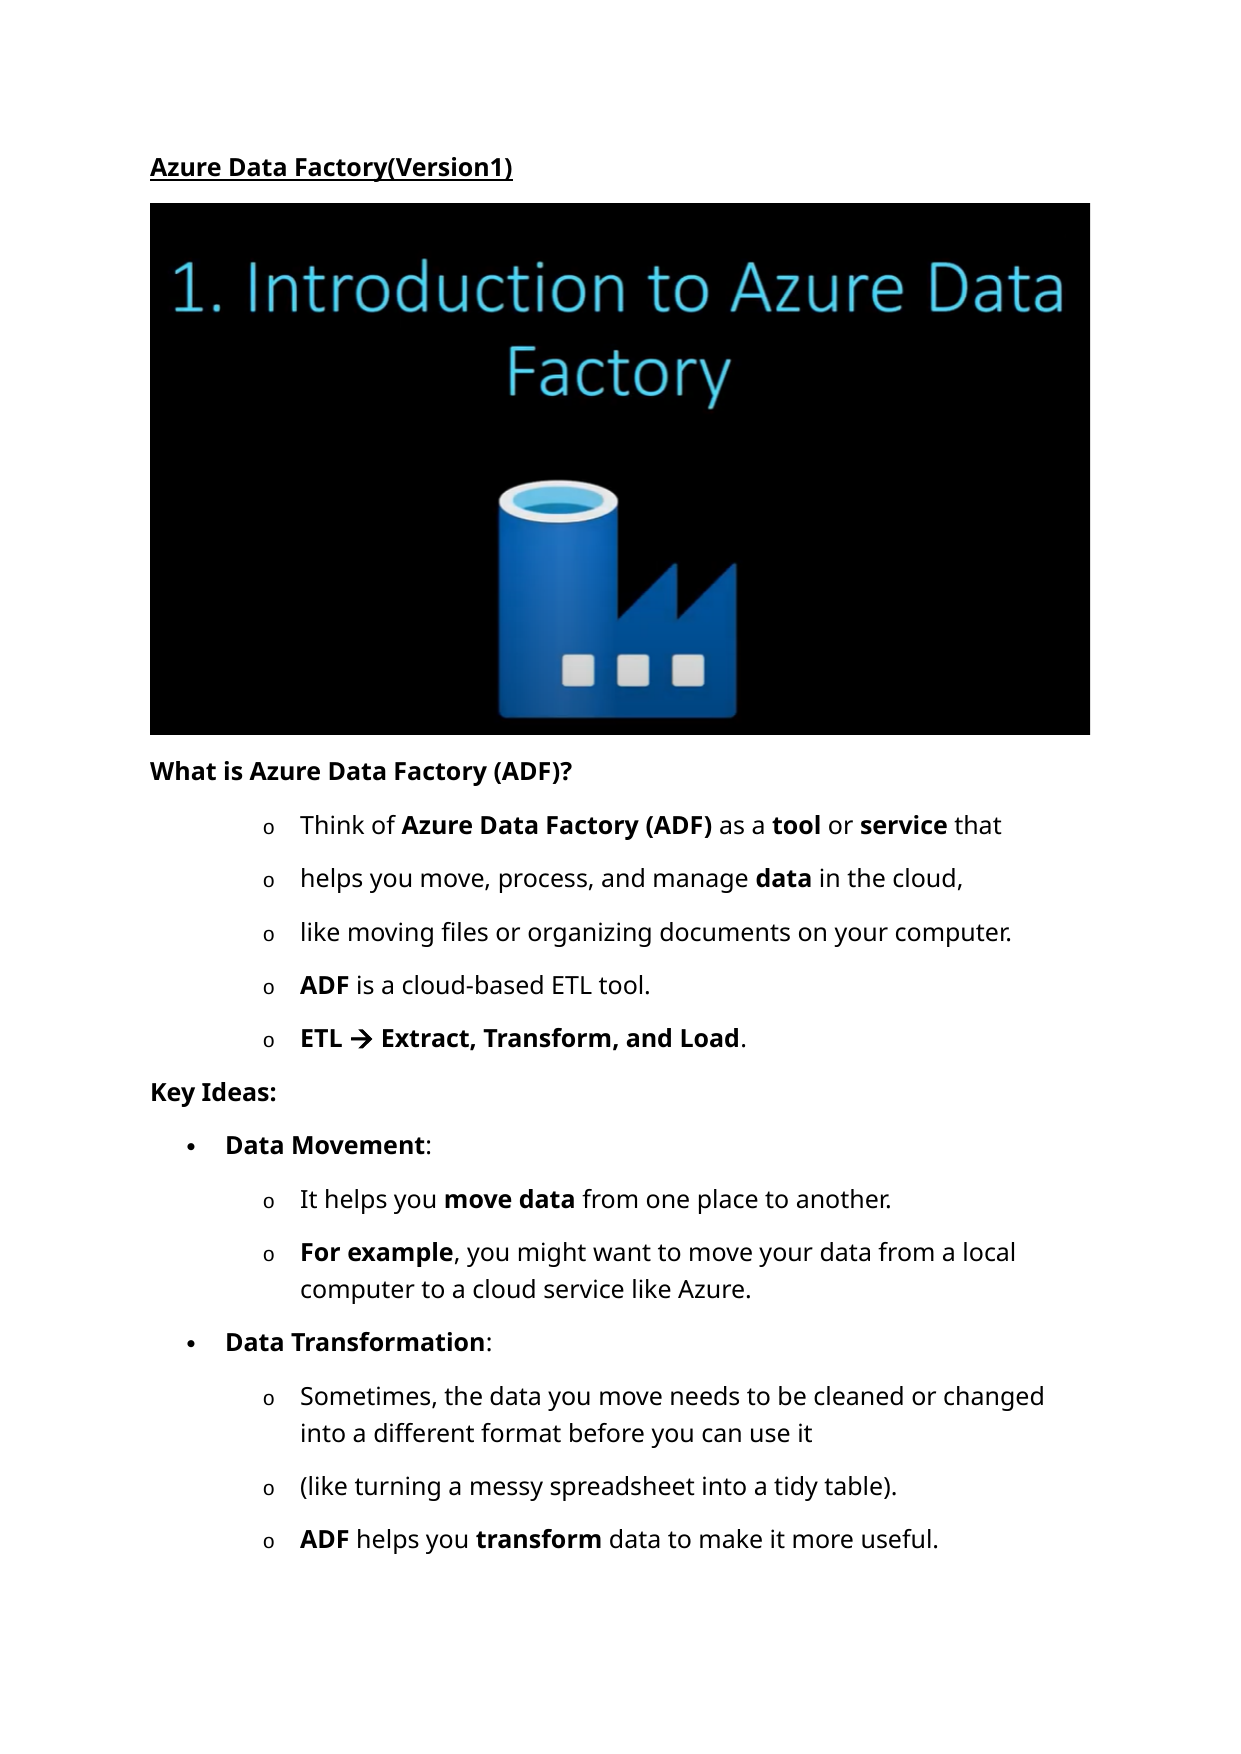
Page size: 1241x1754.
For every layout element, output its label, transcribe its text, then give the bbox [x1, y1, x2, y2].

list Sometimes, the data you move needs to be cleaned or changed into a different format before you can use it [262, 1378, 1090, 1449]
list It helps you move data from one place to another. [262, 1181, 1090, 1215]
text Key Ideas: [150, 1074, 1090, 1108]
list ADF helps you transform data to make it more useful. [262, 1522, 1090, 1556]
text What is Azure Data Factory (ADF)? [150, 754, 1090, 788]
text Azure Data Factory(Version1) [150, 150, 1090, 184]
list ADF is a cloud-based ETL tool. [262, 968, 1090, 1002]
list like moving files or organizing documents on your computer. [262, 914, 1090, 948]
picture [150, 203, 1091, 735]
list Data Transformation: [187, 1325, 1090, 1359]
list helps you move, process, and manage data in the cloud, [262, 861, 1090, 895]
list ETL Extract, Transform, and Load. [262, 1021, 1090, 1055]
list For example, you might want to move your data from a local computer to a cloud service like Azure. [262, 1235, 1090, 1306]
list (like turning a messy spreadsheet into a tidy table). [262, 1469, 1090, 1503]
list Think of Azure Data Factory (ADF) as a tool or service that [262, 807, 1090, 841]
list Data Movement: [187, 1128, 1090, 1162]
